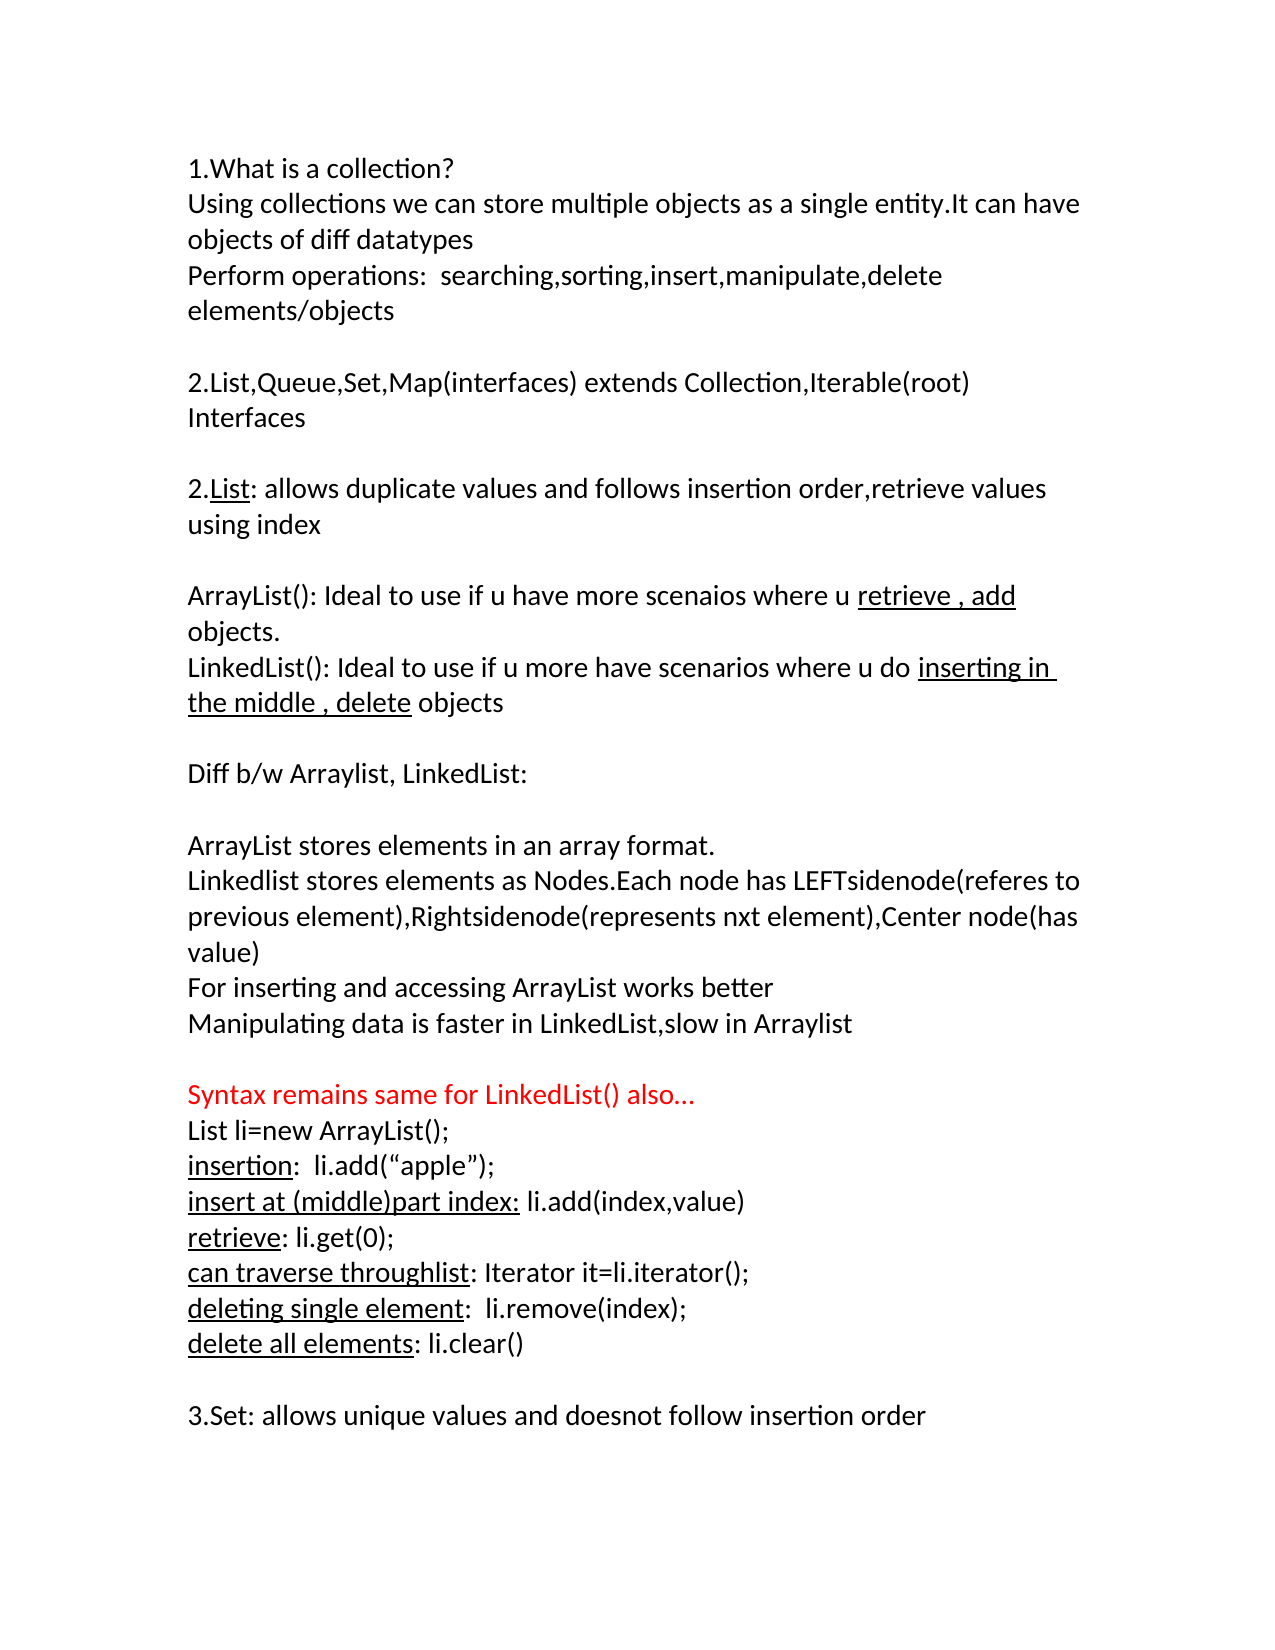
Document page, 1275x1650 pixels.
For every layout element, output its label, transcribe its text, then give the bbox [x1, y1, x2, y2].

text LinkedList(): Ideal to use if u more have scenarios where u do inserting in the middle , delete objects [187, 649, 1087, 720]
text delete all elements: li.clear() [187, 1326, 1087, 1361]
text For inserting and accessing ArrayList works better [187, 969, 1087, 1005]
text Syntax remains same for LinkedList() also… [187, 1076, 1087, 1112]
text 1.What is a collection? [187, 150, 1087, 186]
text Using collections we can store multiple objects as a single entity.It can have objects of diff datatypes [187, 186, 1087, 257]
text Manipulating data is faster in LinkedList,slow in Arraylist [187, 1005, 1087, 1041]
text ArrayList stores elements in an array format. [187, 827, 1087, 862]
text insertion: li.add(“apple”); [187, 1147, 1087, 1183]
text Diff b/w Arraylist, LinkedList: [187, 756, 1087, 791]
text ArrayList(): Ideal to use if u have more scenaios where u retrieve , add objects. [187, 577, 1087, 649]
text can traverse throughlist: Iterator it=li.iterator(); [187, 1254, 1087, 1290]
text Perform operations: searching,sorting,insert,manipulate,delete [187, 257, 1087, 292]
text 2.List,Queue,Set,Map(interfaces) extends Collection,Iterable(root) Interfaces [187, 364, 1087, 435]
text List li=new ArrayList(); [187, 1112, 1087, 1147]
text deleting single element: li.remove(index); [187, 1290, 1087, 1326]
text insert at (middle)part index: li.add(index,value) [187, 1183, 1087, 1219]
text 3.Set: allows unique values and doesnot follow insertion order [187, 1397, 1087, 1432]
text elements/objects [187, 292, 1087, 328]
text Linkedlist stores elements as Nodes.Each node has LEFTsidenode(referes to previous element),Rightsidenode(represents nxt element),Center node(has value) [187, 862, 1087, 969]
text retrieve: li.get(0); [187, 1219, 1087, 1254]
text 2.List: allows duplicate values and follows insertion order,retrieve values using index [187, 471, 1087, 542]
